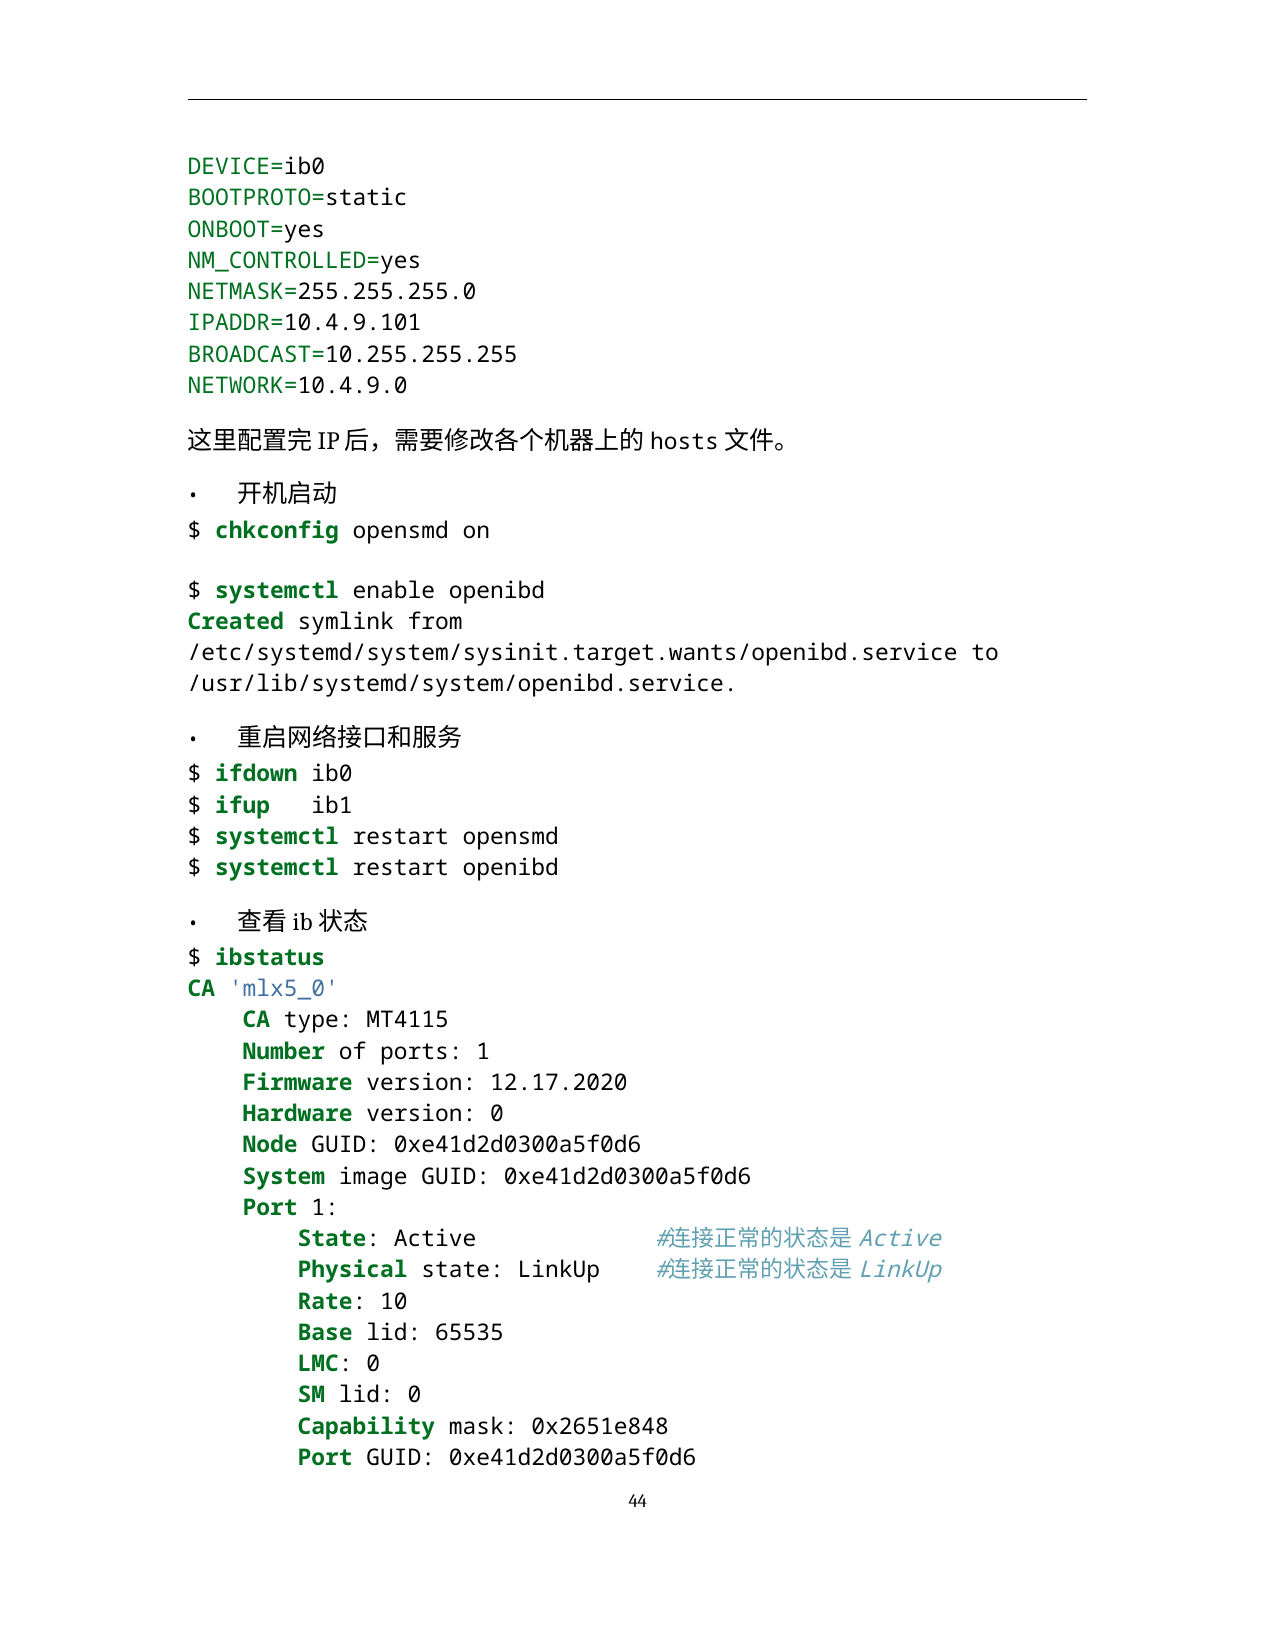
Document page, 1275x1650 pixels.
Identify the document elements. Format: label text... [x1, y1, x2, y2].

text $ ifdown ib0 $ ifup ib1 $ systemctl restart opensmd $ systemctl restart openibd [187, 757, 1087, 882]
list 开机启动 [187, 476, 1087, 510]
text DEVICE=ib0 BOOTPROTO=static ONBOOT=yes NM_CONTROLLED=yes NETMASK=255.255.255.0 IPADDR=10.4.9.101 BROADCAST=10.255.255.255 NETWORK=10.4.9.0 [187, 150, 1087, 400]
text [187, 941, 1087, 1472]
text 这里配置完IP后，需要修改各个机器上的 hosts 文件。 [187, 421, 1087, 457]
list 查看ib 状态 [187, 903, 1087, 937]
text $ chkconfig opensmd on $ systemctl enable openibd Created symlink from /etc/systemd/system/sysinit.target.wants/openibd.service to /usr/lib/systemd/system/openibd.service. [187, 514, 1087, 699]
list 重启网络接口和服务 [187, 719, 1087, 753]
